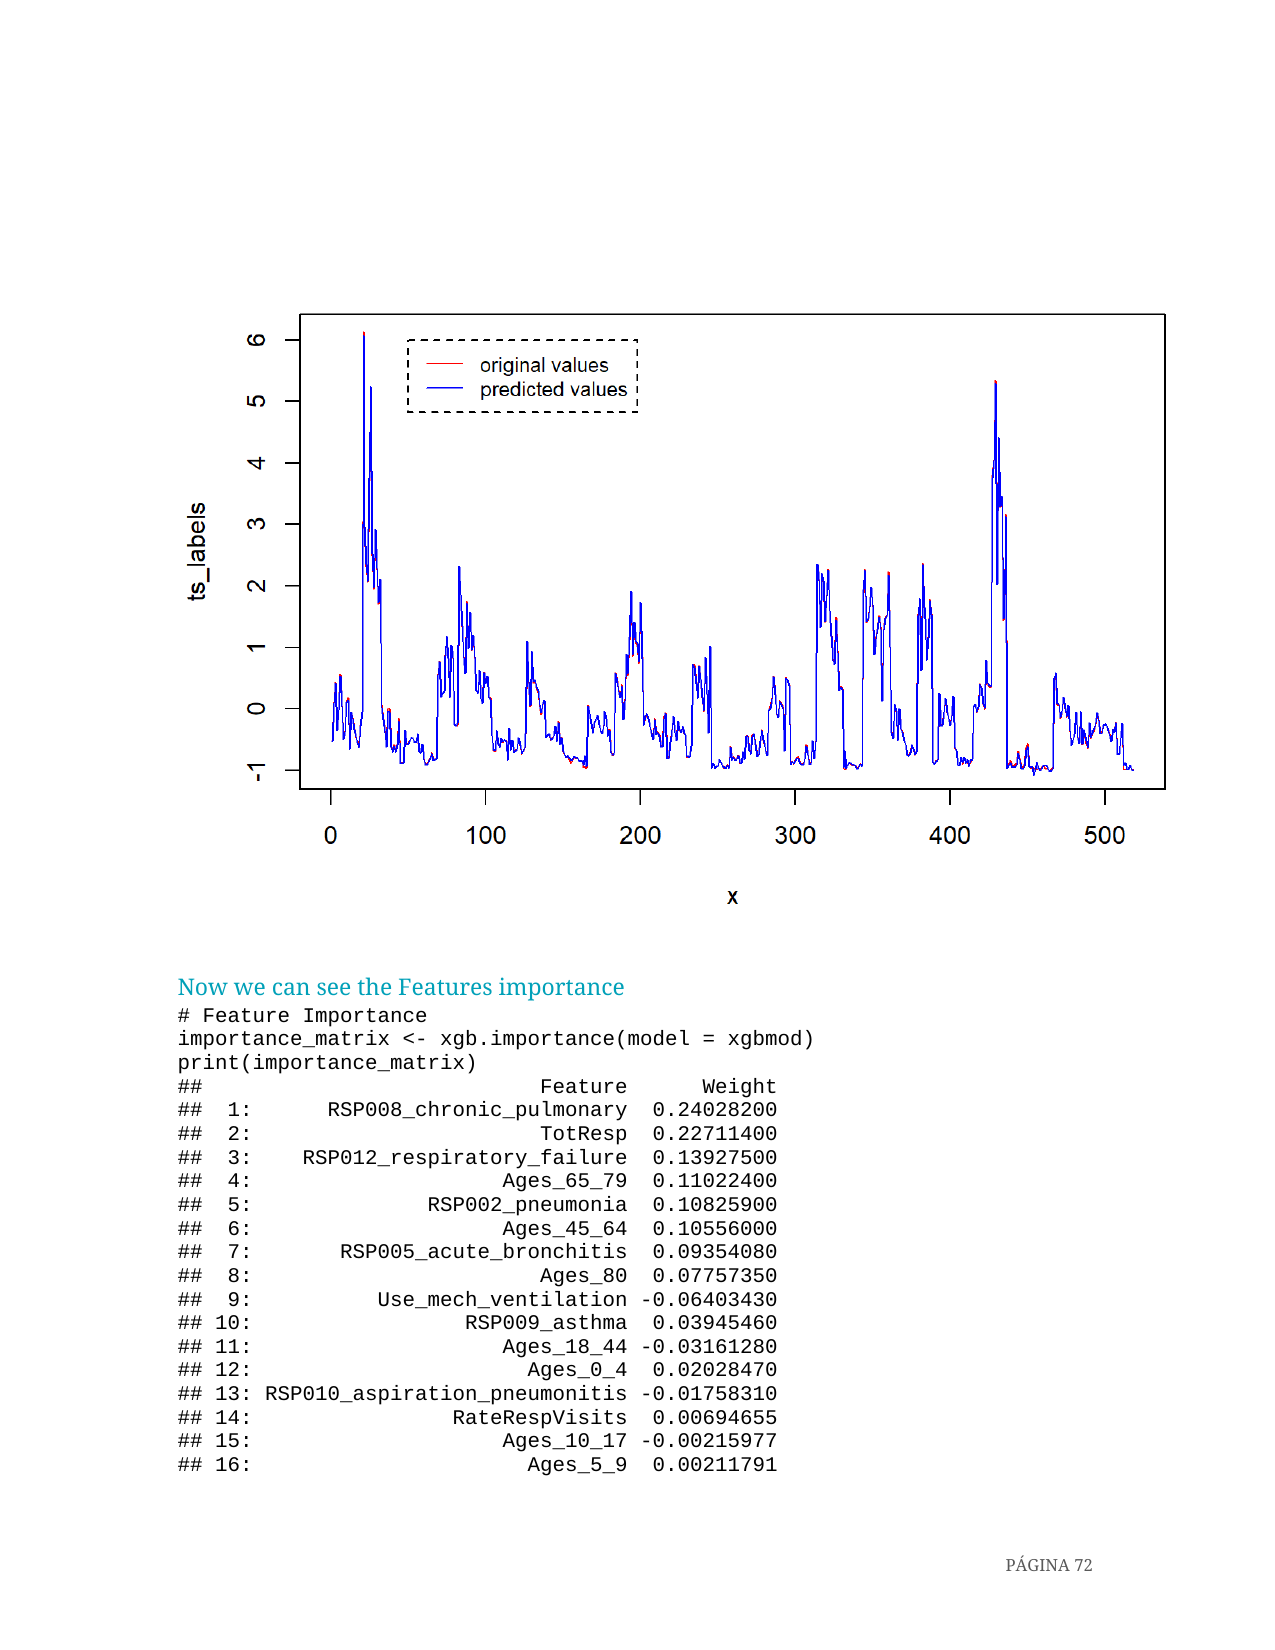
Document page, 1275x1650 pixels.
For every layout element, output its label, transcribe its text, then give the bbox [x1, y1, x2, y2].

text ## 10: RSP009_asthma 0.03945460 [177, 1312, 1093, 1336]
subtitle Now we can see the Features importance [177, 970, 1093, 1002]
text ## 12: Ages_0_4 0.02028470 [177, 1359, 1093, 1383]
text ## 13: RSP010_aspiration_pneumonitis -0.01758310 [177, 1383, 1093, 1407]
text ## 6: Ages_45_64 0.10556000 [177, 1218, 1093, 1241]
text ## 16: Ages_5_9 0.00211791 [177, 1454, 1093, 1478]
text ## Feature Weight [177, 1076, 1093, 1099]
text # Feature Importance [177, 1005, 1093, 1028]
text ## 2: TotResp 0.22711400 [177, 1123, 1093, 1147]
text ## 5: RSP002_pneumonia 0.10825900 [177, 1194, 1093, 1218]
text ## 3: RSP012_respiratory_failure 0.13927500 [177, 1147, 1093, 1170]
text ## 4: Ages_65_79 0.11022400 [177, 1170, 1093, 1194]
text ## 11: Ages_18_44 -0.03161280 [177, 1336, 1093, 1359]
text ## 1: RSP008_chronic_pulmonary 0.24028200 [177, 1099, 1093, 1123]
picture [177, 191, 1228, 942]
text ## 9: Use_mech_ventilation -0.06403430 [177, 1288, 1093, 1312]
text importance_matrix <- xgb.importance(model = xgbmod) [177, 1028, 1093, 1052]
text ## 14: RateRespVisits 0.00694655 [177, 1407, 1093, 1430]
text ## 15: Ages_10_17 -0.00215977 [177, 1430, 1093, 1454]
text ## 7: RSP005_acute_bronchitis 0.09354080 [177, 1241, 1093, 1265]
text print(importance_matrix) [177, 1052, 1093, 1076]
text ## 8: Ages_80 0.07757350 [177, 1265, 1093, 1288]
